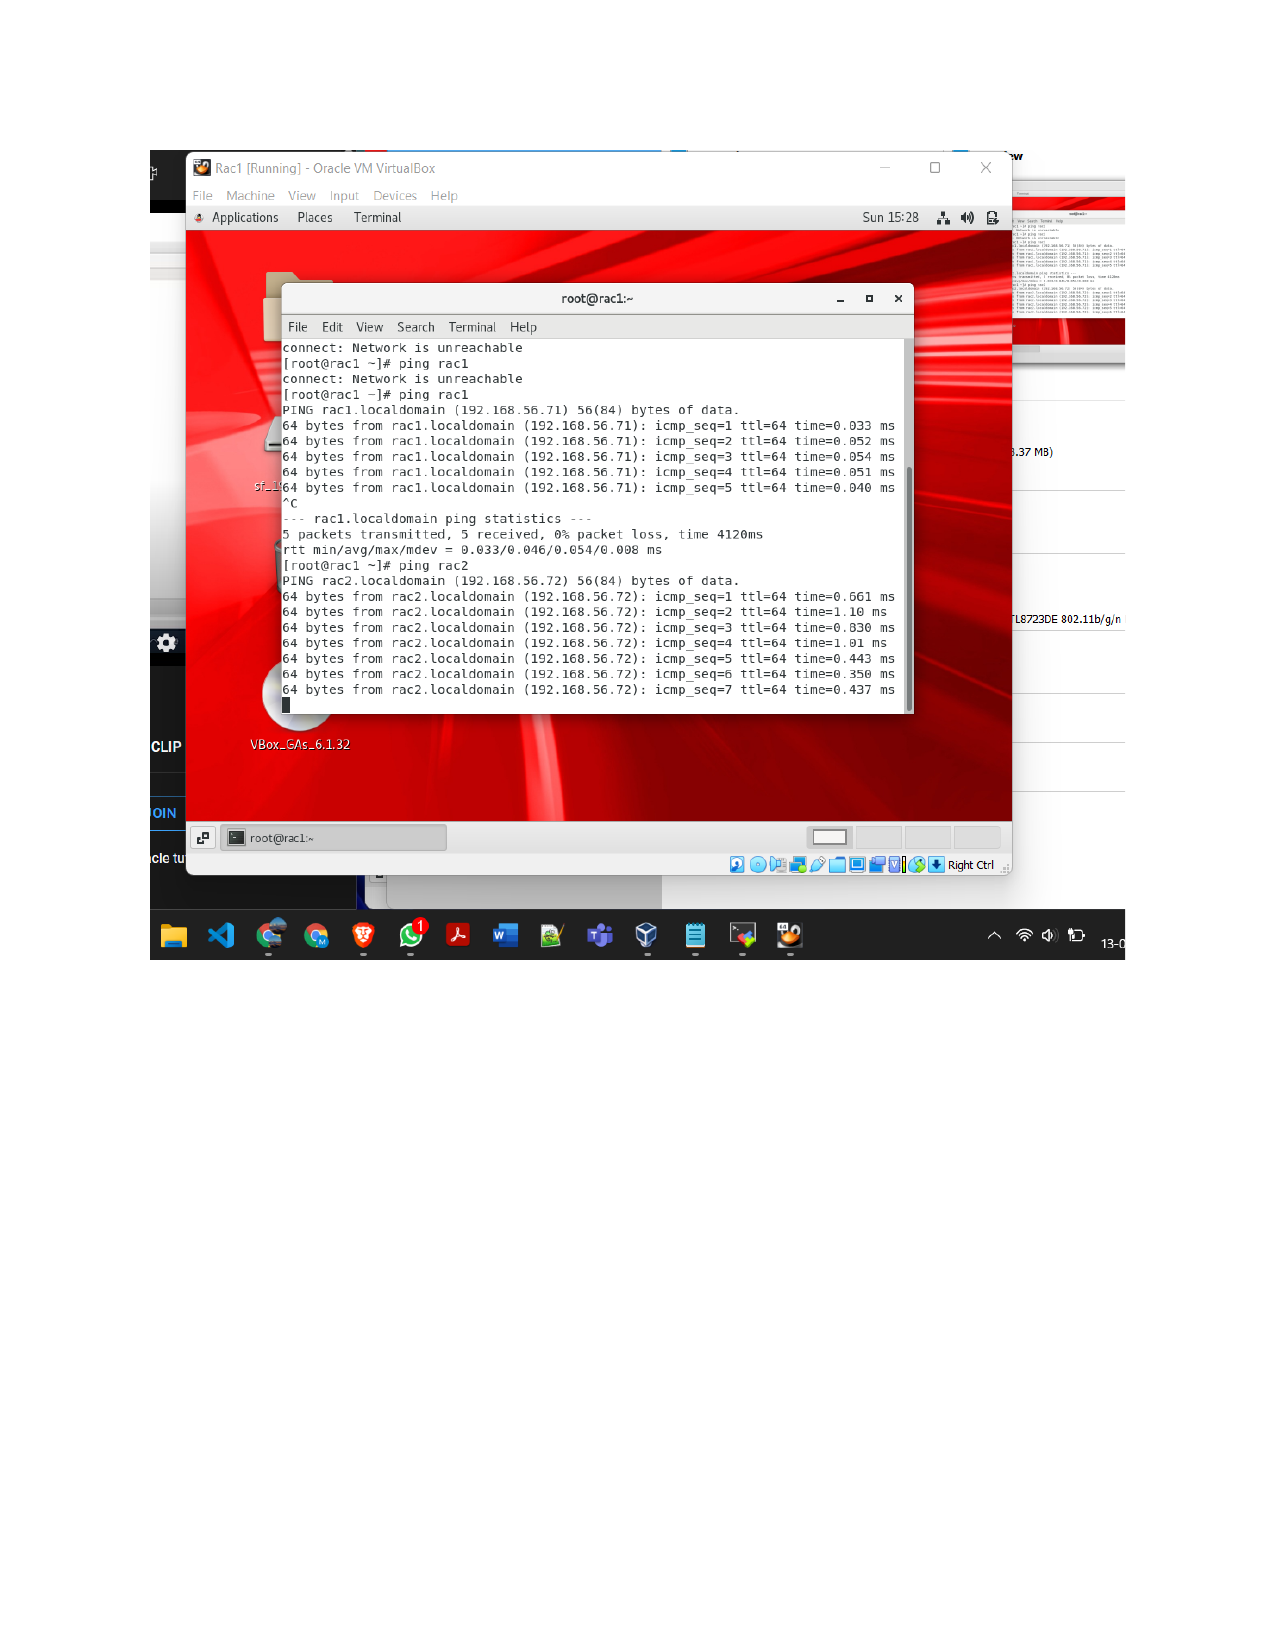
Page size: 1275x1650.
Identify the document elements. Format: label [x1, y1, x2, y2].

picture [150, 150, 1125, 960]
